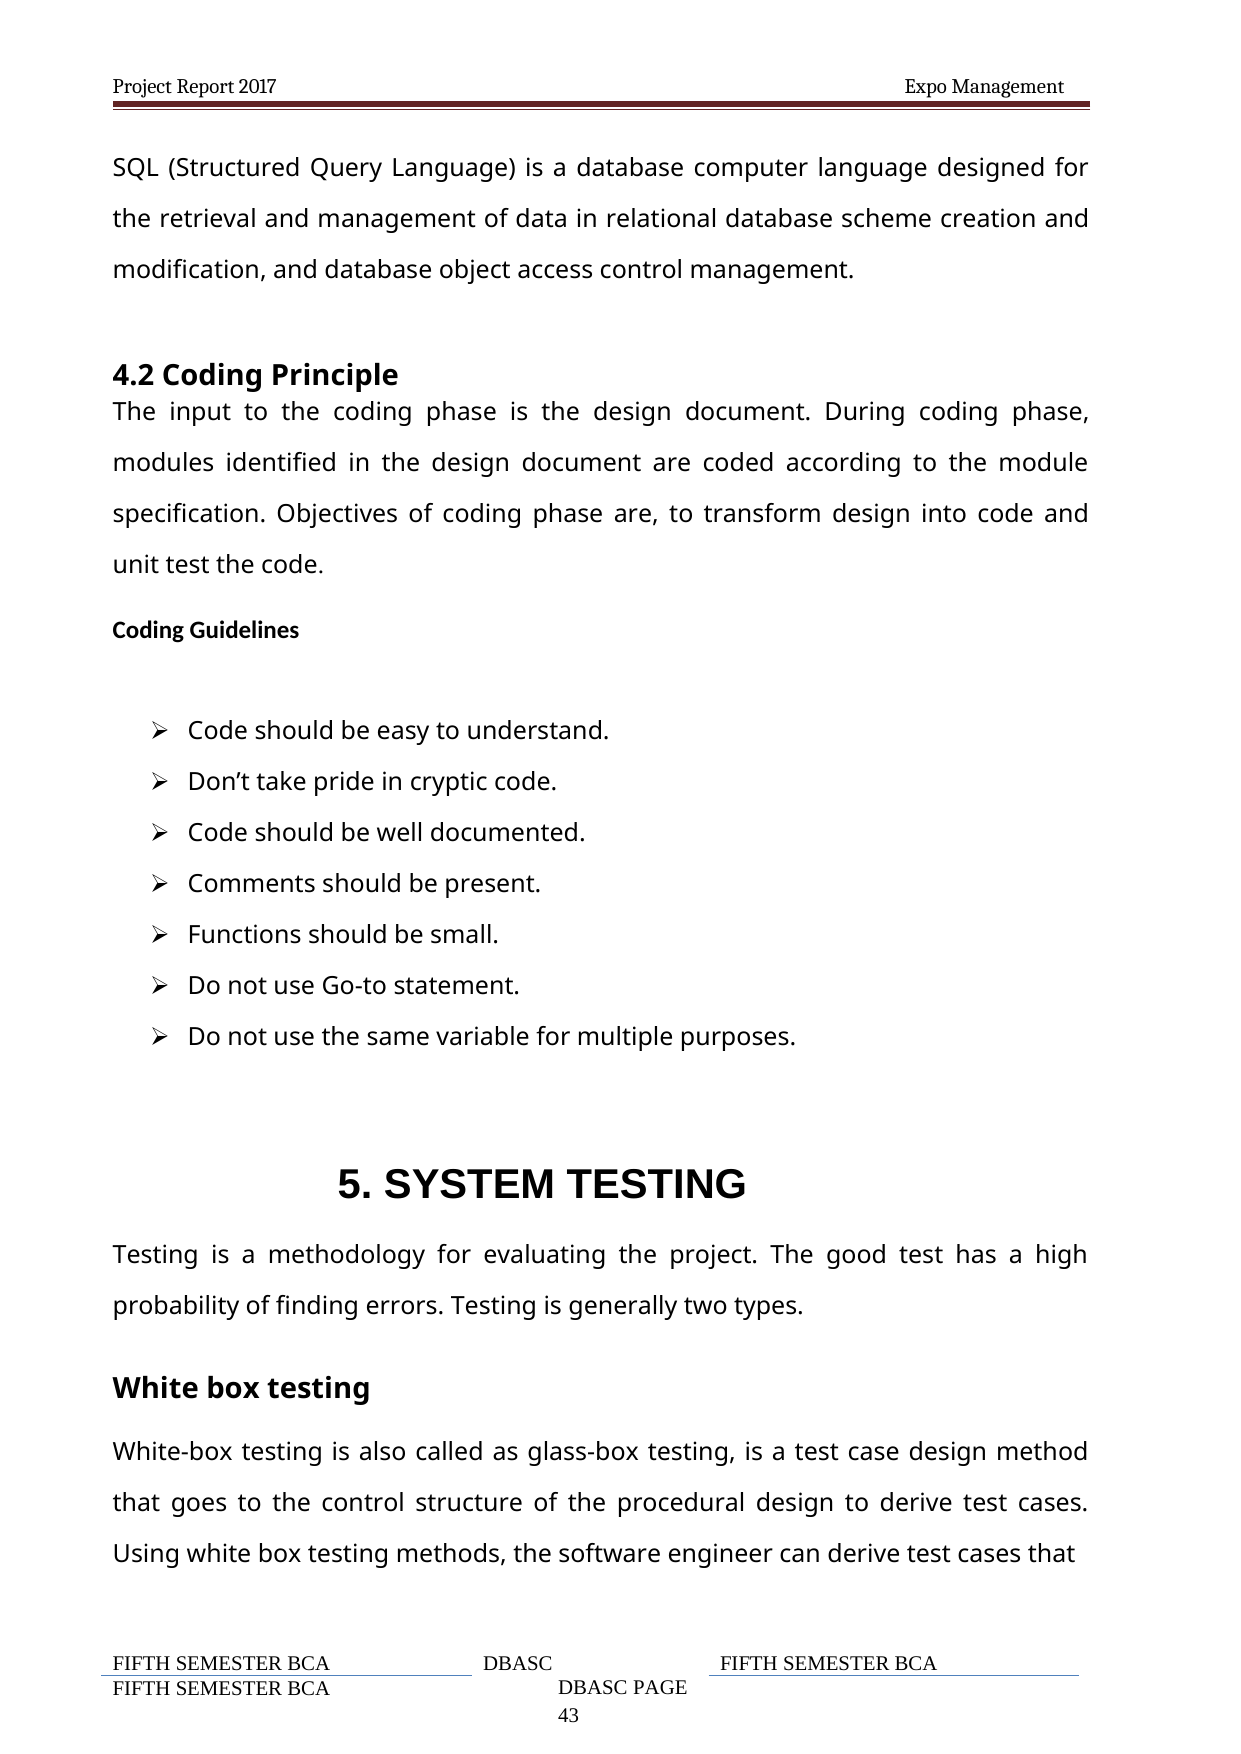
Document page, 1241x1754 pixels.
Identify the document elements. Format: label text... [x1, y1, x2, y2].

text White box testing [112, 1367, 1090, 1407]
list Functions should be small. [150, 917, 1090, 951]
list Do not use Go-to statement. [150, 968, 1090, 1002]
text SQL (Structured Query Language) is a database computer language designed for the retrieval and management of data in relational database scheme creation and modification, and database object access control management. [112, 150, 1090, 286]
list Code should be well documented. [150, 814, 1090, 848]
list Code should be easy to understand. [150, 712, 1090, 746]
text The input to the coding phase is the design document. During coding phase, modules identified in the design document are coded according to the module specification. Objectives of coding phase are, to transform design into code and unit test the code. [112, 394, 1090, 581]
text Testing is a methodology for evaluating the project. The good test has a high probability of finding errors. Testing is generally two types. [112, 1236, 1090, 1321]
text 4.2 Coding Principle [112, 354, 1090, 394]
text White-box testing is also called as glass-box testing, is a test case design method that goes to the control structure of the procedural design to derive test cases. Using white box testing methods, the software engineer can derive test cases that [112, 1433, 1090, 1570]
list Do not use the same variable for multiple purposes. [150, 1019, 1090, 1053]
list Don’t take pride in cryptic code. [150, 763, 1090, 797]
list Comments should be present. [150, 866, 1090, 899]
text 5. SYSTEM TESTING [262, 1159, 1090, 1207]
text Coding Guidelines [112, 615, 1090, 645]
